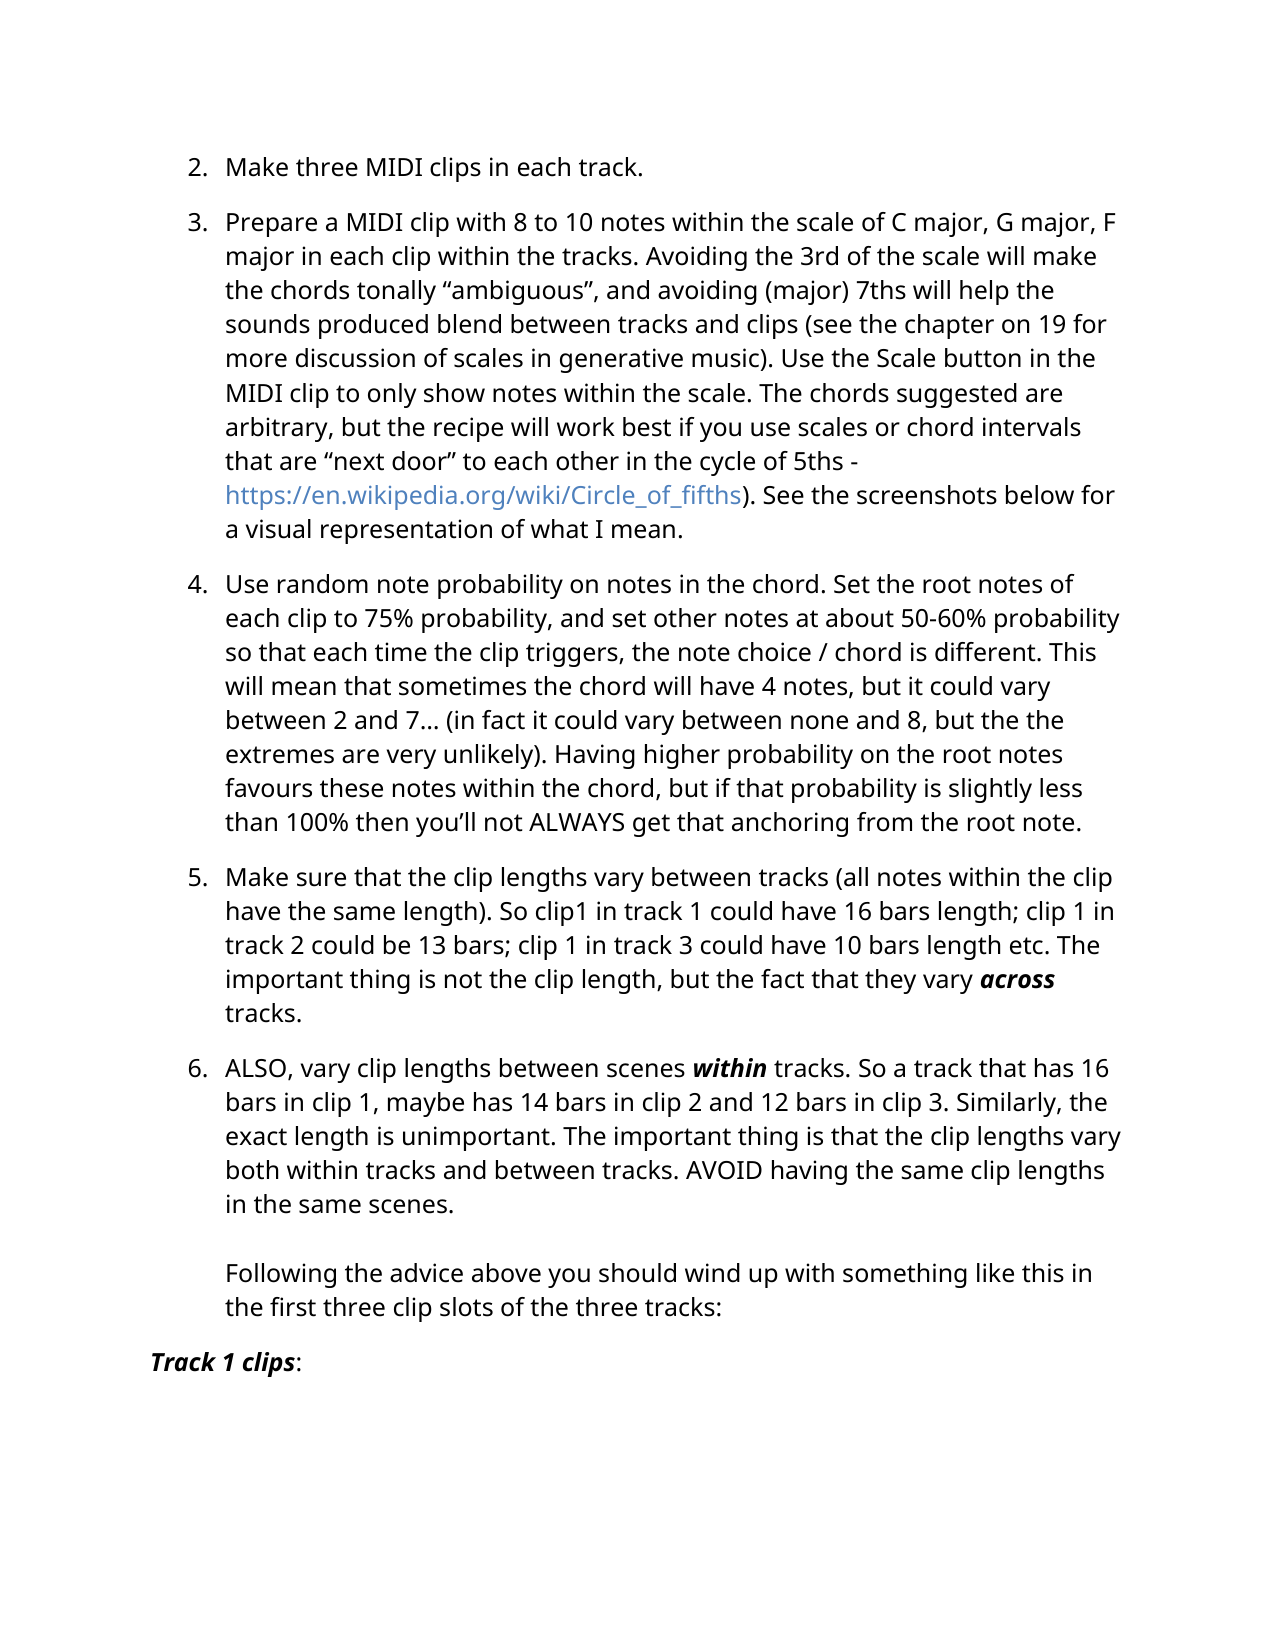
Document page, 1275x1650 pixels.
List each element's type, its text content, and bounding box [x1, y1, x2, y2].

list Use random note probability on notes in the chord. Set the root notes of each clip to 75% probability, and set other notes at about 50-60% probability so that each time the clip triggers, the note choice / chord is different. This will mean that sometimes the chord will have 4 notes, but it could vary between 2 and 7… (in fact it could vary between none and 8, but the the extremes are very unlikely). Having higher probability on the root notes favours these notes within the chord, but if that probability is slightly less than 100% then you’ll not ALWAYS get that anchoring from the root note. [187, 566, 1125, 839]
list Prepare a MIDI clip with 8 to 10 notes within the scale of C major, G major, F major in each clip within the tracks. Avoiding the 3rd of the scale will make the chords tonally “ambiguous”, and avoiding (major) 7ths will help the sounds produced blend between tracks and clips (see the chapter on 19 for more discussion of scales in generative music). Use the Scale button in the MIDI clip to only show notes within the scale. The chords suggested are arbitrary, but the recipe will work best if you use scales or chord intervals that are “next door” to each other in the cycle of 5ths - https://en.wikipedia.org/wiki/Circle_of_fifths). See the screenshots below for a visual representation of what I mean. [187, 205, 1125, 546]
list ALSO, vary clip lengths between scenes within tracks. So a track that has 16 bars in clip 1, maybe has 14 bars in clip 2 and 12 bars in clip 3. Similarly, the exact length is unimportant. The important thing is that the clip lengths vary both within tracks and between tracks. AVOID having the same clip lengths in the same scenes. Following the advice above you should wind up with something like this in the first three clip slots of the three tracks: [187, 1051, 1125, 1323]
list Make three MIDI clips in each track. [187, 150, 1125, 184]
text Track 1 clips: [150, 1344, 1125, 1378]
list Make sure that the clip lengths vary between tracks (all notes within the clip have the same length). So clip1 in track 1 could have 16 bars length; clip 1 in track 2 could be 13 bars; clip 1 in track 3 could have 10 bars length etc. The important thing is not the clip length, but the fact that they vary across tracks. [187, 860, 1125, 1030]
